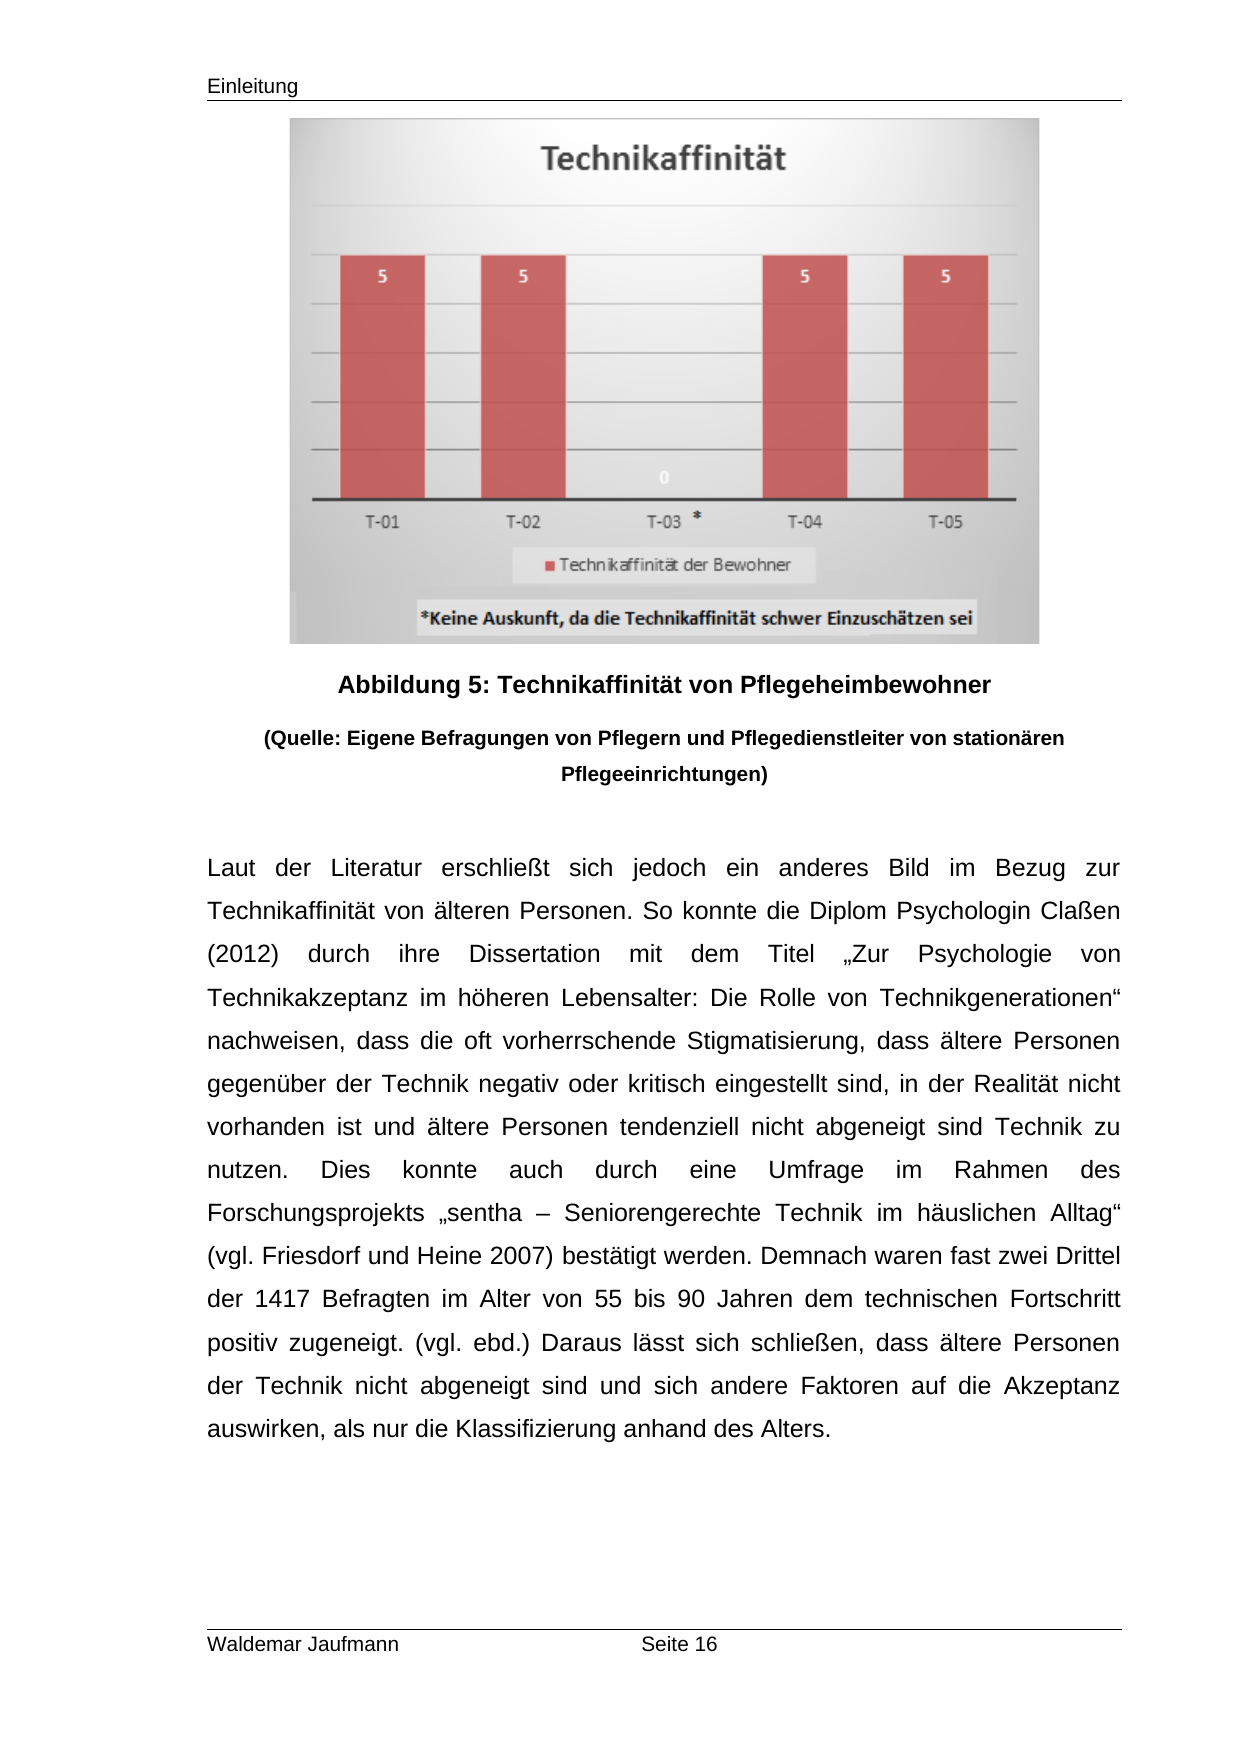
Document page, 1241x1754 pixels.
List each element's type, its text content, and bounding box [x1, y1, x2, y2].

picture [289, 118, 1040, 644]
text (Quelle: Eigene Befragungen von Pflegern und Pflegedienstleiter von stationären Pflegeeinrichtungen) [207, 726, 1122, 786]
text Abbildung 5: Technikaffinität von Pflegeheimbewohner [207, 670, 1122, 699]
text Laut der Literatur erschließt sich jedoch ein anderes Bild im Bezug zur Technikaffinität von älteren Personen. So konnte die Diplom Psychologin Claßen (2012) durch ihre Dissertation mit dem Titel „Zur Psychologie von Technikakzeptanz im höheren Lebensalter: Die Rolle von Technikgenerationen“ nachweisen, dass die oft vorherrschende Stigmatisierung, dass ältere Personen gegenüber der Technik negativ oder kritisch eingestellt sind, in der Realität nicht vorhanden ist und ältere Personen tendenziell nicht abgeneigt sind Technik zu nutzen. Dies konnte auch durch eine Umfrage im Rahmen des Forschungsprojekts „sentha – Seniorengerechte Technik im häuslichen Alltag“ (vgl. Friesdorf und Heine 2007) bestätigt werden. Demnach waren fast zwei Drittel der 1417 Befragten im Alter von 55 bis 90 Jahren dem technischen Fortschritt positiv zugeneigt. (vgl. ebd.) Daraus lässt sich schließen, dass ältere Personen der Technik nicht abgeneigt sind und sich andere Faktoren auf die Akzeptanz auswirken, als nur die Klassifizierung anhand des Alters. [207, 853, 1122, 1442]
